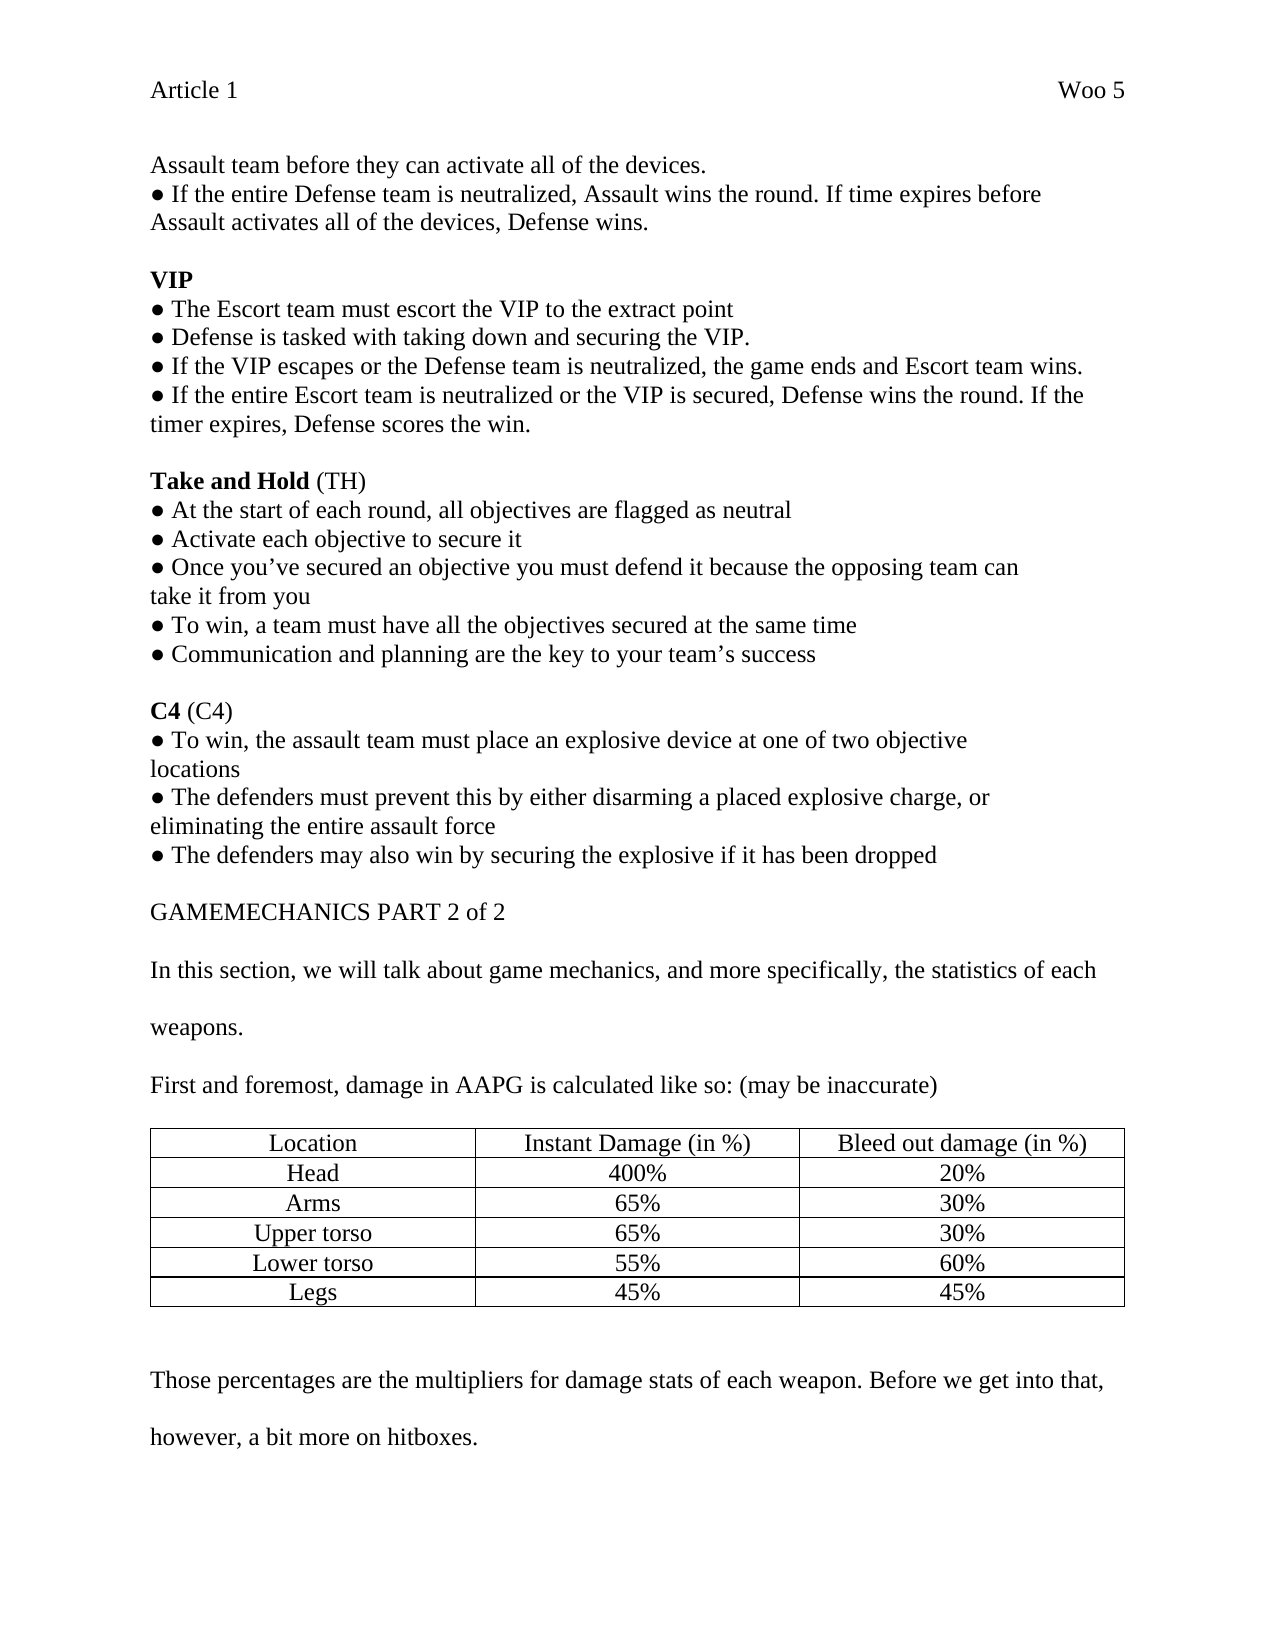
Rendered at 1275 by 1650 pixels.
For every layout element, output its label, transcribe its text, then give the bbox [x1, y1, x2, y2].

text First and foremost, damage in AAPG is calculated like so: (may be inaccurate) [150, 1070, 1125, 1099]
text Those percentages are the multipliers for damage stats of each weapon. Before we get into that, however, a bit more on hitboxes. [150, 1365, 1125, 1451]
table_cell Lower torso [151, 1248, 475, 1276]
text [150, 150, 1125, 236]
table_cell Legs [151, 1278, 475, 1306]
table_cell Head [151, 1158, 475, 1187]
table_header Location [151, 1129, 475, 1157]
table_cell 30% [800, 1218, 1124, 1247]
table_cell 30% [800, 1188, 1124, 1217]
table_cell 65% [476, 1218, 799, 1247]
table_cell 65% [476, 1188, 799, 1217]
table_cell 55% [476, 1248, 799, 1276]
table_cell 20% [800, 1158, 1124, 1187]
text VIP ● The Escort team must escort the VIP to the extract point ● Defense is tasked with taking down and securing the VIP. [150, 236, 1125, 351]
text Take and Hold (TH) ● At the start of each round, all objectives are flagged as neutral ● Activate each objective to secure it ● Once you’ve secured an objective you must defend it because the opposing team can take it from you ● To win, a team must have all the objectives secured at the same time ● Communication and planning are the key to your team’s success [150, 437, 1125, 667]
table_cell 45% [476, 1278, 799, 1306]
text In this section, we will talk about game mechanics, and more specifically, the statistics of each weapons. [150, 955, 1125, 1041]
table_cell Arms [151, 1188, 475, 1217]
table_cell 400% [476, 1158, 799, 1187]
text GAMEMECHANICS PART 2 of 2 [150, 897, 1125, 926]
text C4 (C4) ● To win, the assault team must place an explosive device at one of two objective locations ● The defenders must prevent this by either disarming a placed explosive charge, or eliminating the entire assault force ● The defenders may also win by securing the explosive if it has been dropped [150, 667, 1125, 869]
table_header Instant Damage (in %) [476, 1129, 799, 1157]
text ● If the VIP escapes or the Defense team is neutralized, the game ends and Escort team wins. ● If the entire Escort team is neutralized or the VIP is secured, Defense wins the round. If the timer expires, Defense scores the win. [150, 351, 1125, 437]
table_cell 45% [800, 1278, 1124, 1306]
table_cell Upper torso [151, 1218, 475, 1247]
table_header Bleed out damage (in %) [800, 1129, 1124, 1157]
table_cell 60% [800, 1248, 1124, 1276]
